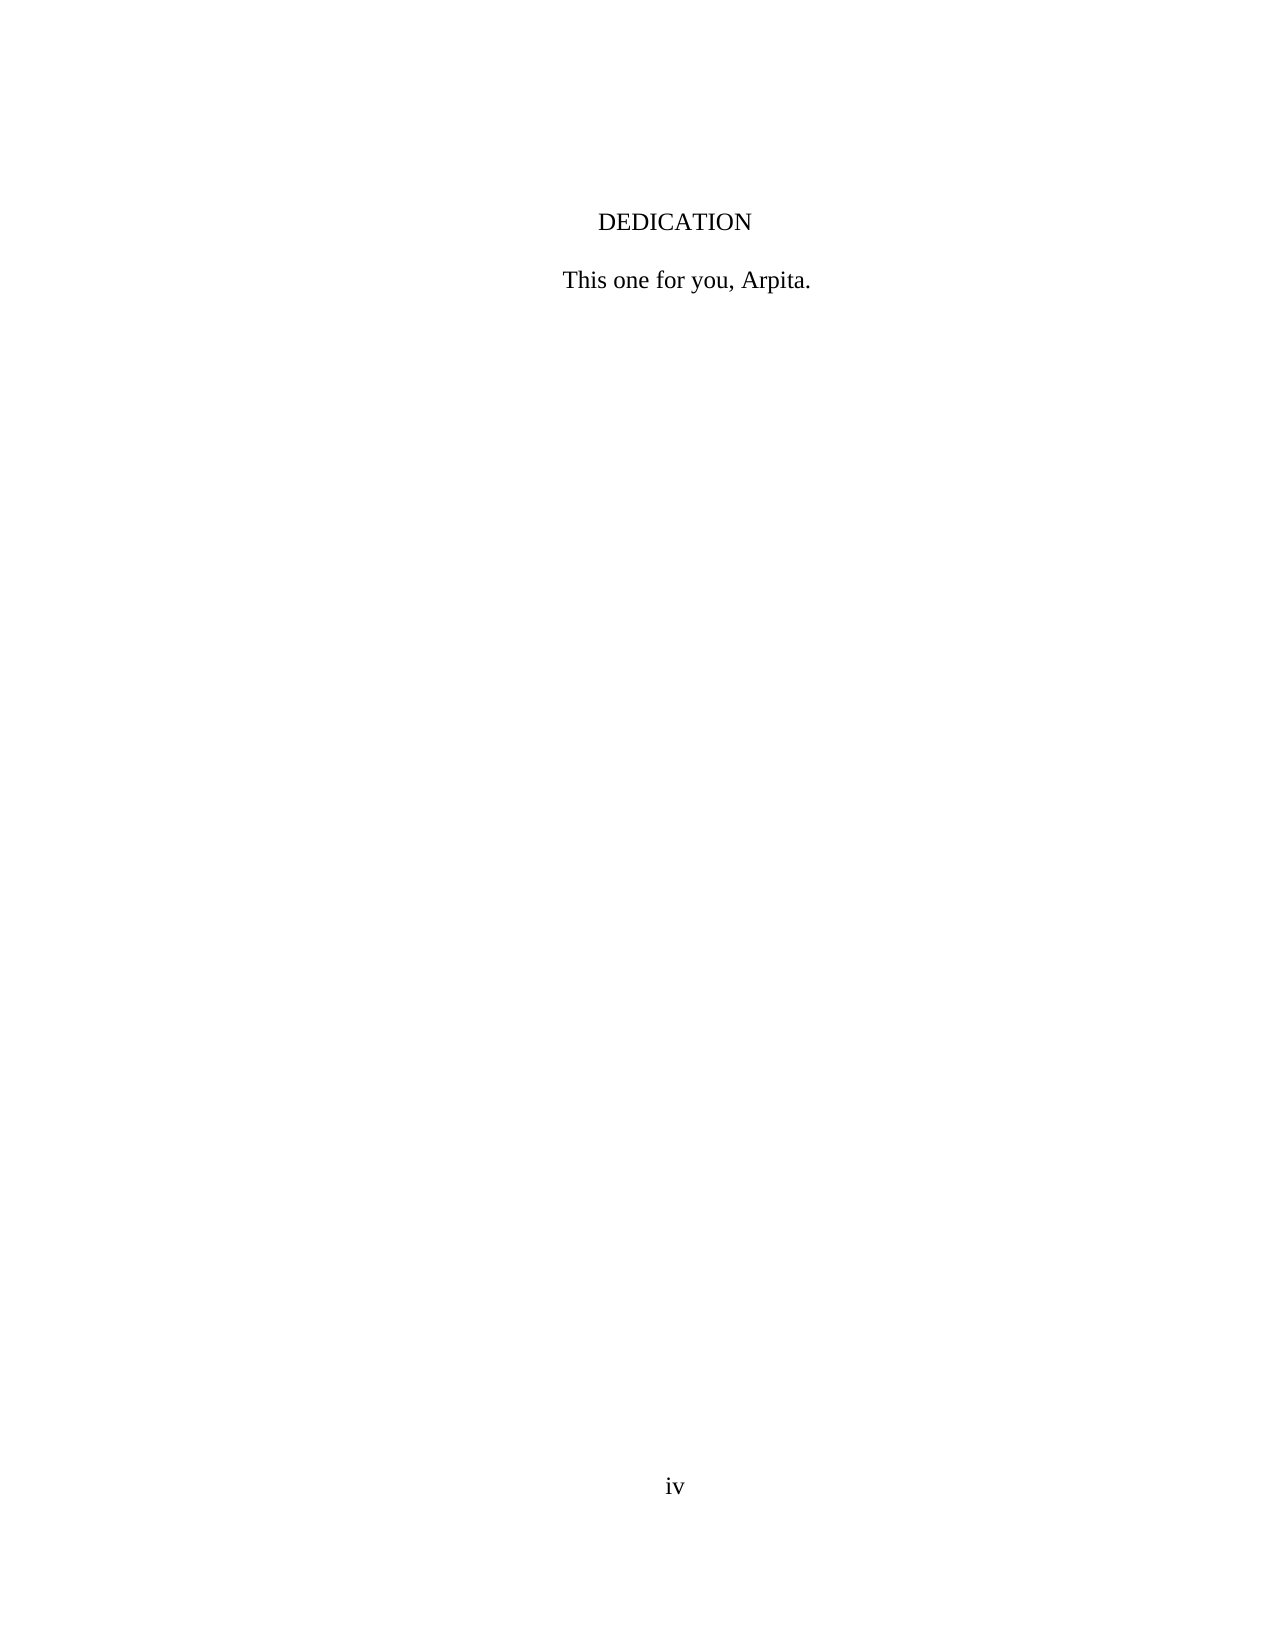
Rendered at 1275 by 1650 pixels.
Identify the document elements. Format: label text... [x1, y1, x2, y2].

text This one for you, Arpita. [225, 265, 1125, 294]
text DEDICATION [225, 207, 1125, 236]
